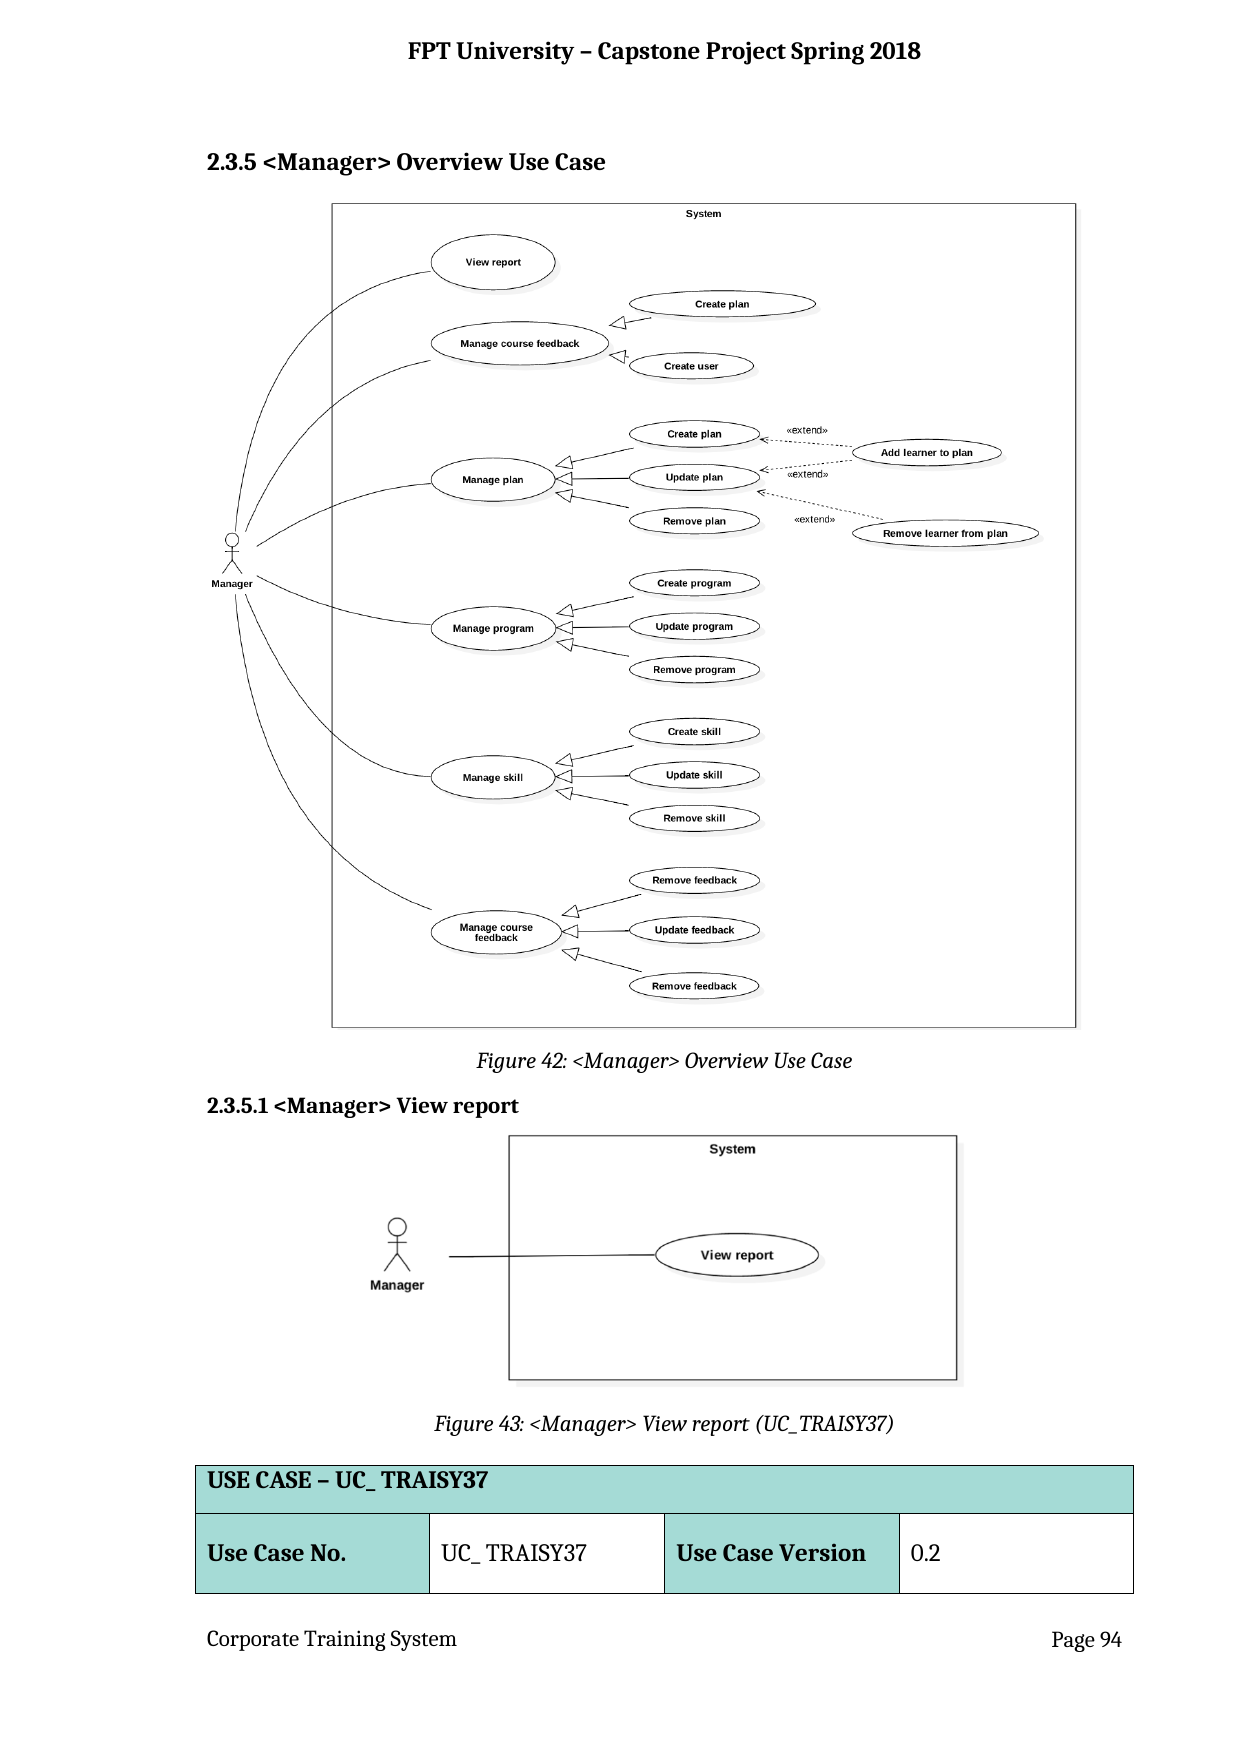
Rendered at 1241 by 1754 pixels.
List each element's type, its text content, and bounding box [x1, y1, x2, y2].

picture [357, 1123, 972, 1392]
text Figure 43: <Manager> View report (UC_TRAISY37) [207, 1411, 1122, 1437]
text Figure 42: <Manager> Overview Use Case [207, 1048, 1122, 1074]
table_cell Use Case Version [665, 1514, 899, 1593]
text 2.3.5 <Manager> Overview Use Case [207, 148, 1122, 176]
table_cell Use Case No. [196, 1514, 429, 1593]
table_cell UC_ TRAISY37 [430, 1514, 664, 1593]
table_header USE CASE – UC_ TRAISY37 [196, 1466, 1133, 1513]
text 2.3.5.1 <Manager> View report [207, 1093, 1122, 1119]
picture [206, 180, 1093, 1030]
table_cell 0.2 [900, 1514, 1133, 1593]
